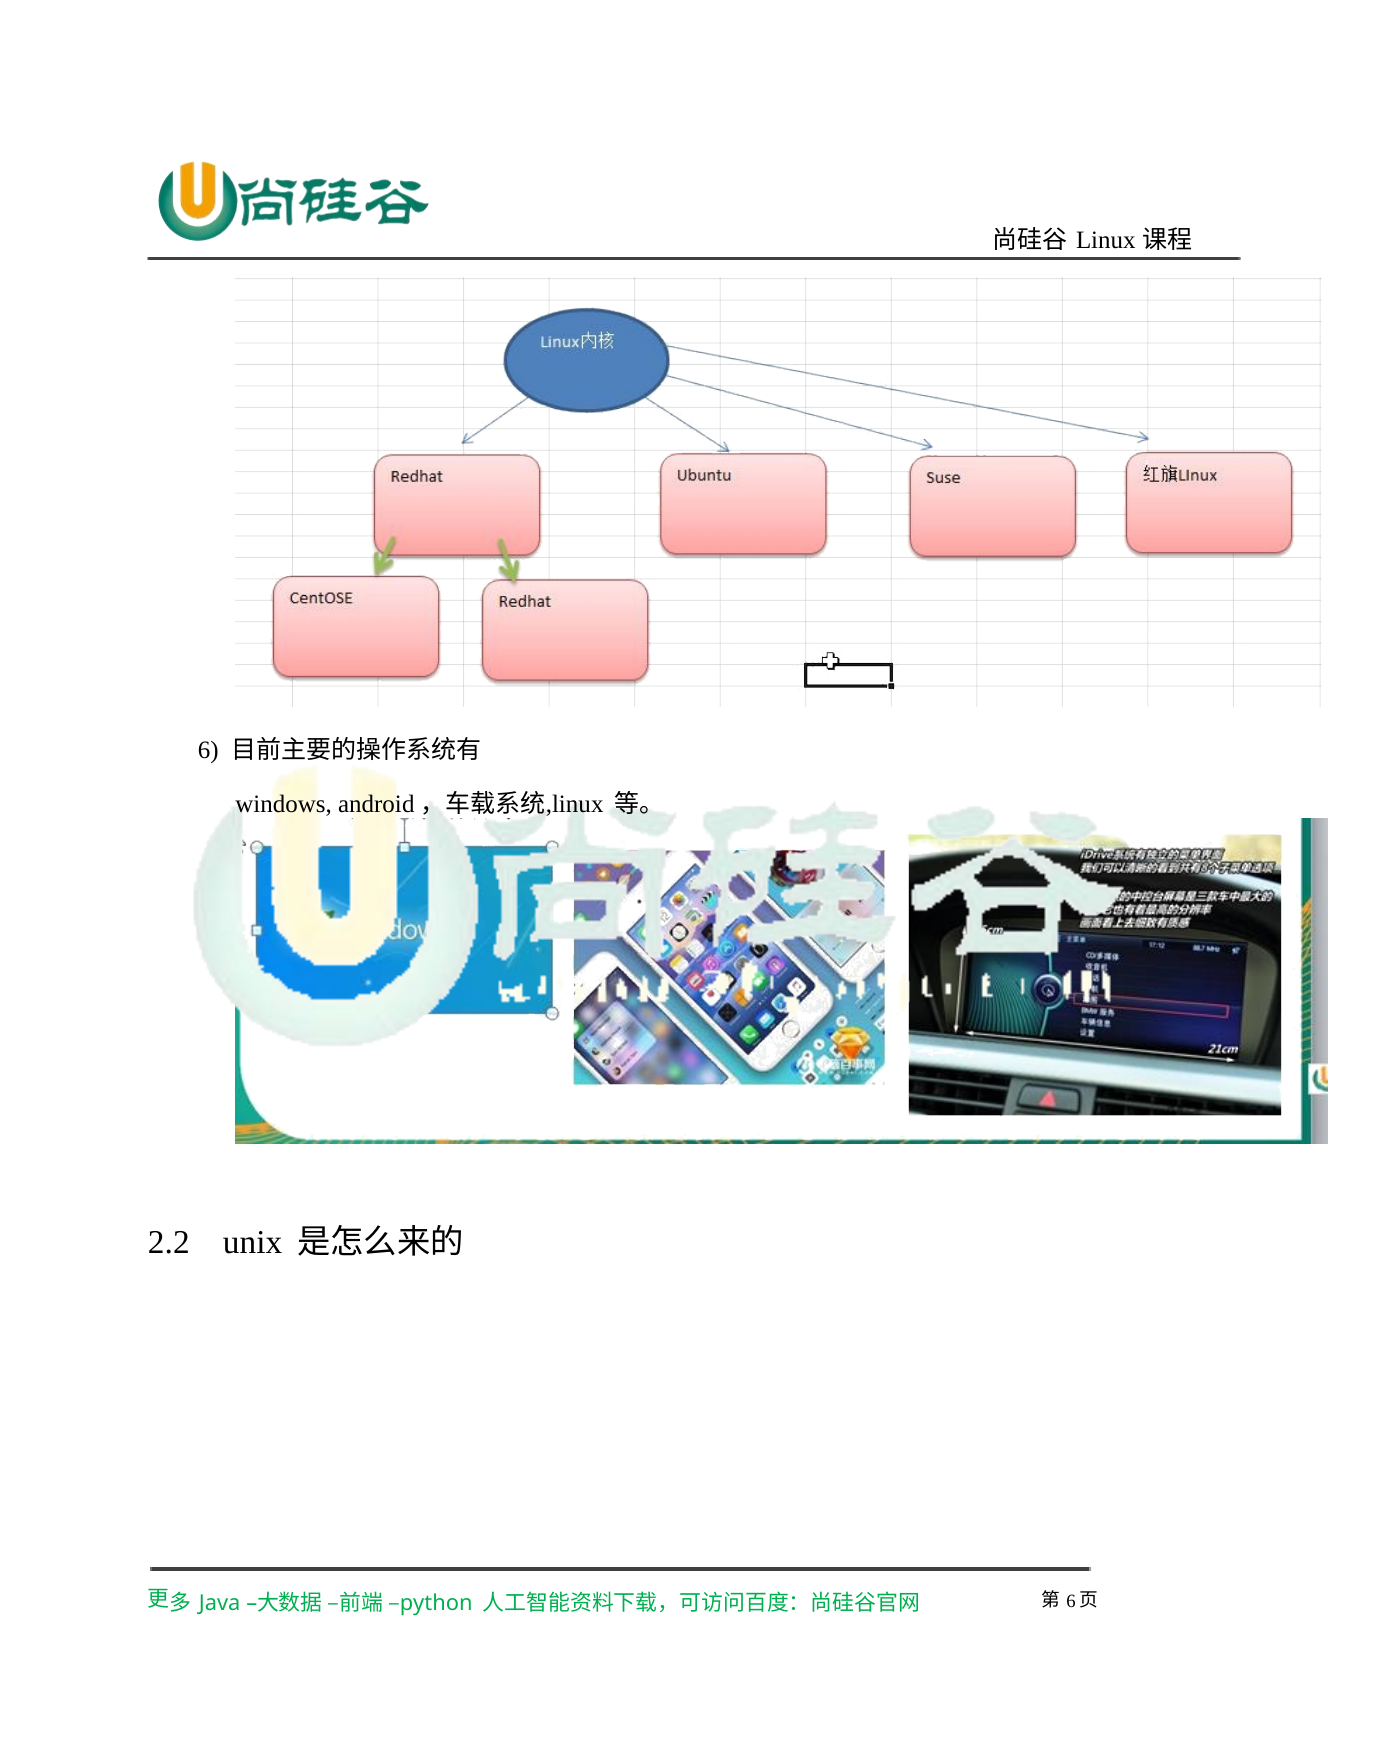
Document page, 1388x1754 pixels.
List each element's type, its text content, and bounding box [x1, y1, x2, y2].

list 目前主要的操作系统有 [148, 729, 1335, 765]
text 尚硅谷Linux 课程 [993, 224, 1335, 255]
list unix是怎么来的 [148, 1215, 1335, 1263]
text 更多Java –大数据 –前端 –python人工智能资料下载，可访问百度：尚硅谷官网 第6页 [148, 1580, 1335, 1618]
picture [150, 1567, 1092, 1571]
picture [147, 153, 436, 249]
text windows, android ，车载系统,linux等。 [235, 784, 1335, 820]
picture [235, 277, 1322, 707]
picture [147, 723, 1328, 1144]
